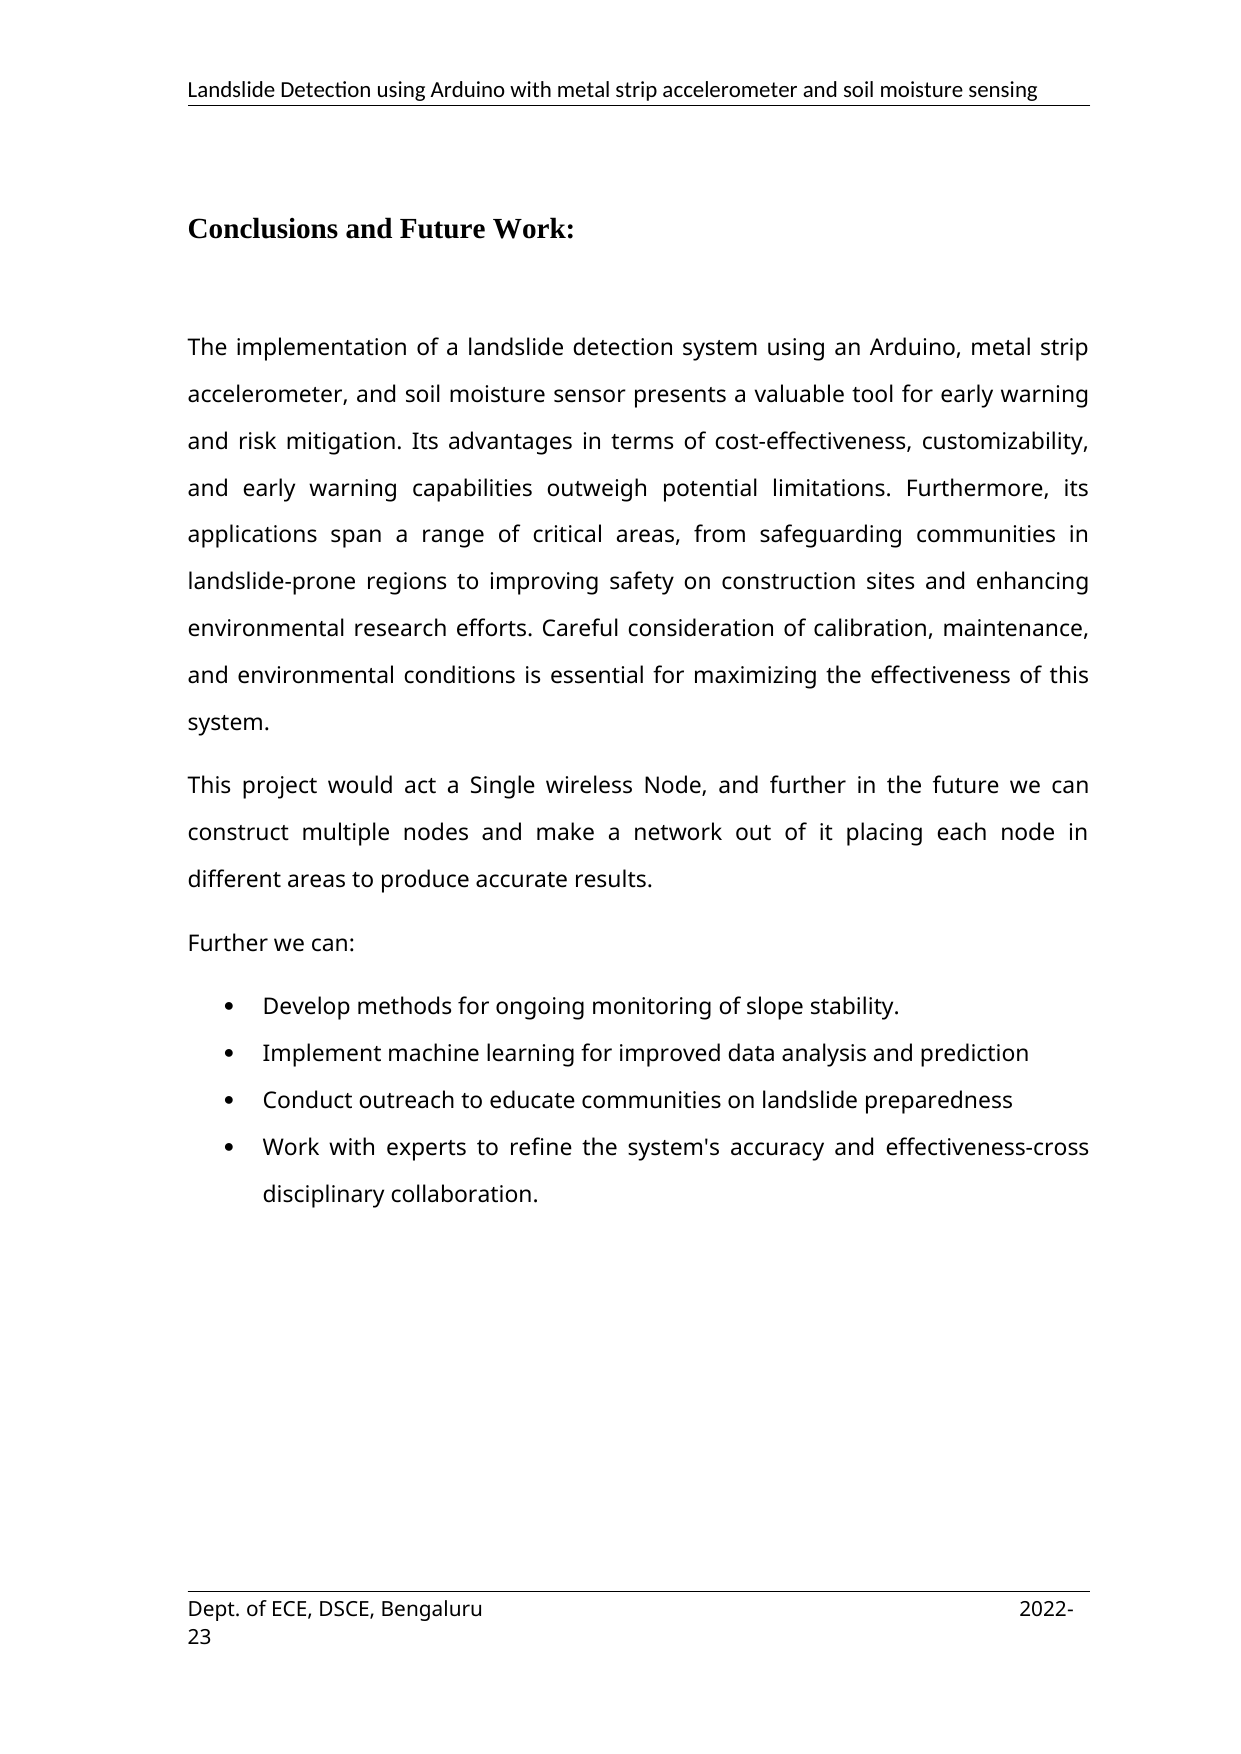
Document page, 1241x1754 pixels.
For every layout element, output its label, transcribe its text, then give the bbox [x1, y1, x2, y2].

text Further we can: [187, 927, 1090, 958]
list Implement machine learning for improved data analysis and prediction [225, 1037, 1090, 1068]
text The implementation of a landslide detection system using an Arduino, metal strip accelerometer, and soil moisture sensor presents a valuable tool for early warning and risk mitigation. Its advantages in terms of cost-effectiveness, customizability, and early warning capabilities outweigh potential limitations. Furthermore, its applications span a range of critical areas, from safeguarding communities in landslide-prone regions to improving safety on construction sites and enhancing environmental research efforts. Careful consideration of calibration, maintenance, and environmental conditions is essential for maximizing the effectiveness of this system. [187, 331, 1090, 737]
text This project would act a Single wireless Node, and further in the future we can construct multiple nodes and make a network out of it placing each node in different areas to produce accurate results. [187, 769, 1090, 894]
list Work with experts to refine the system's accuracy and effectiveness-cross disciplinary collaboration. [225, 1131, 1090, 1209]
subtitle Conclusions and Future Work: [187, 211, 1090, 245]
list Develop methods for ongoing monitoring of slope stability. [225, 990, 1090, 1022]
list Conduct outreach to educate communities on landslide preparedness [225, 1084, 1090, 1115]
